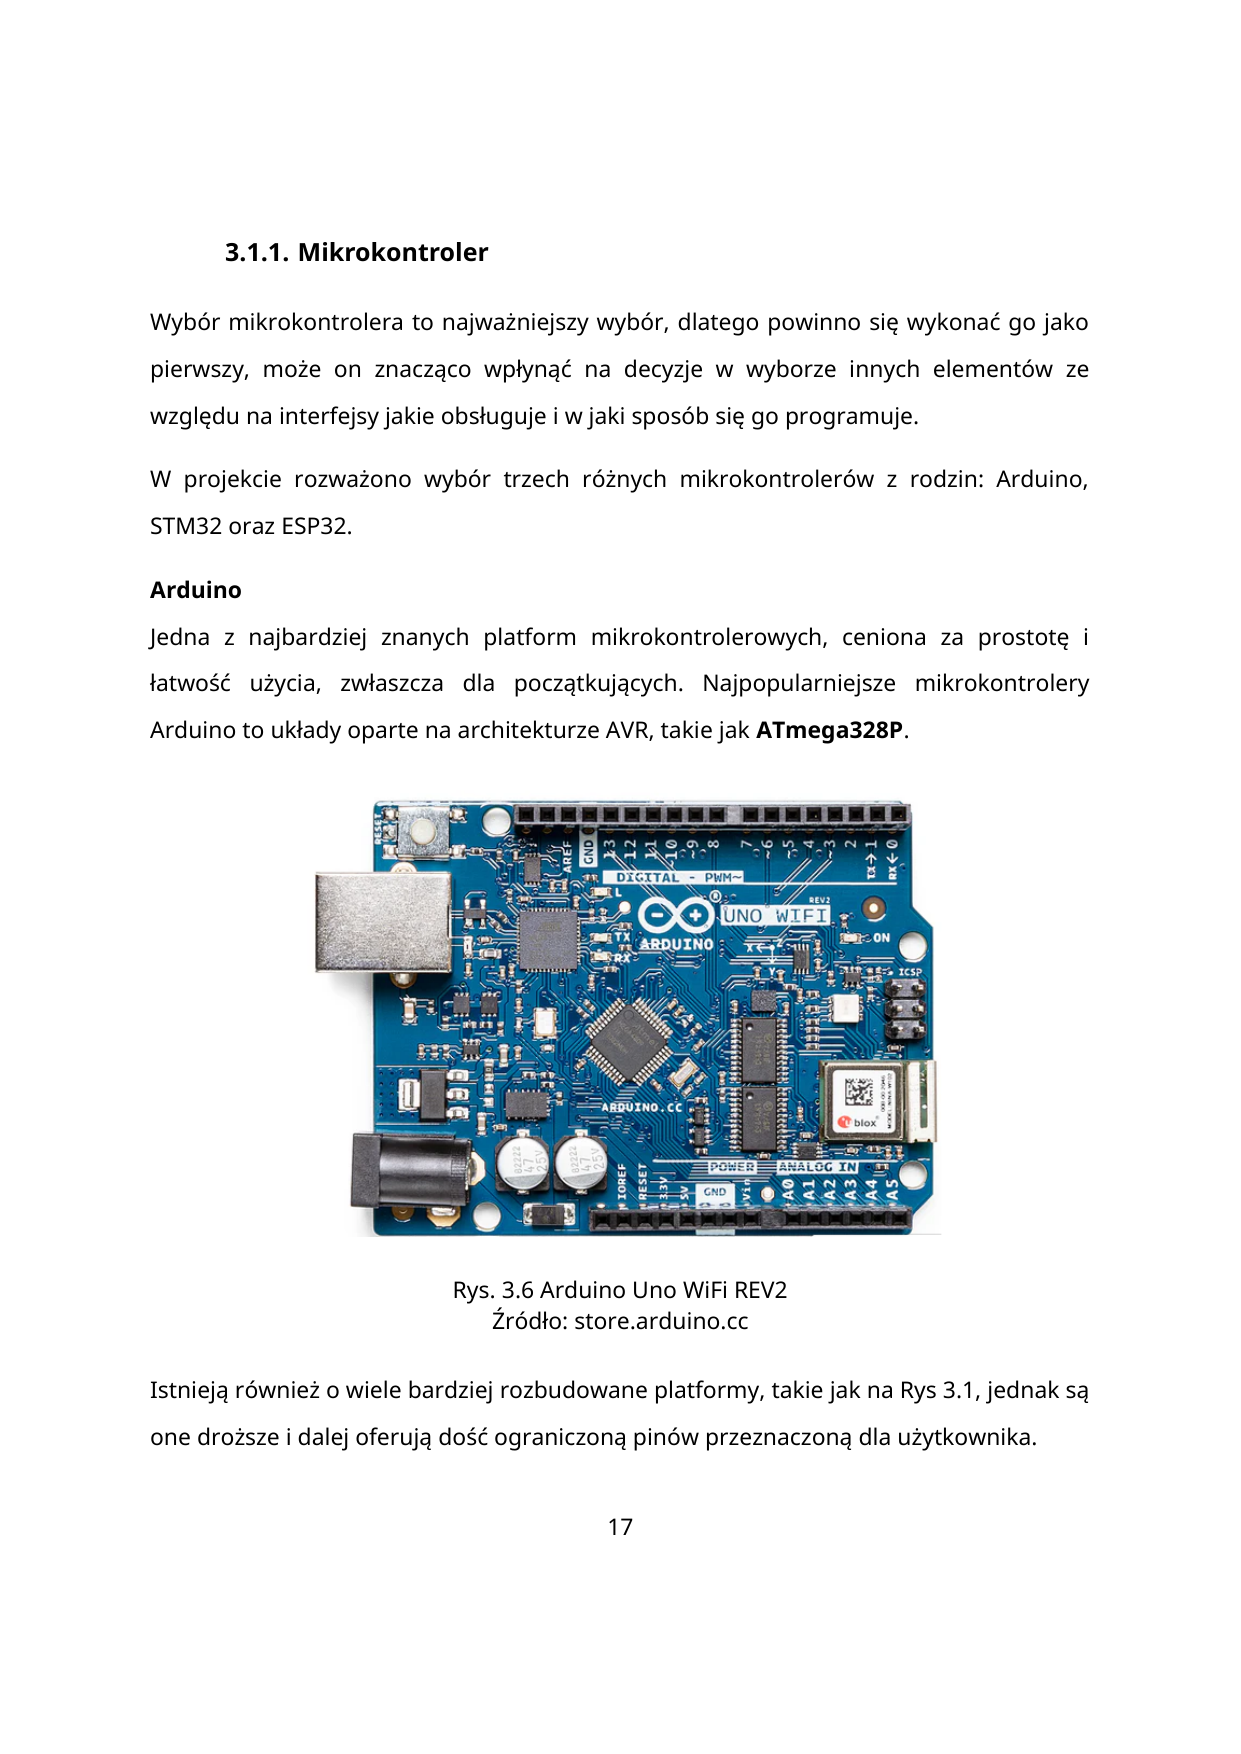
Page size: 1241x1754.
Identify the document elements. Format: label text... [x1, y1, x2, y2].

text Arduino Jedna z najbardziej znanych platform mikrokontrolerowych, ceniona za prostotę i łatwość użycia, zwłaszcza dla początkujących. Najpopularniejsze mikrokontrolery Arduino to układy oparte na architekturze AVR, takie jak ATmega328P. [150, 574, 1090, 746]
text Istnieją również o wiele bardziej rozbudowane platformy, takie jak na Rys 3.1, jednak są one droższe i dalej oferują dość ograniczoną pinów przeznaczoną dla użytkownika. [150, 1374, 1090, 1452]
text Wybór mikrokontrolera to najważniejszy wybór, dlatego powinno się wykonać go jako pierwszy, może on znacząco wpłynąć na decyzje w wyborze innych elementów ze względu na interfejsy jakie obsługuje i w jaki sposób się go programuje. [150, 306, 1090, 431]
text W projekcie rozważono wybór trzech różnych mikrokontrolerów z rodzin: Arduino, STM32 oraz ESP32. [150, 463, 1090, 541]
subtitle Mikrokontroler [225, 234, 1090, 268]
picture [298, 777, 942, 1237]
